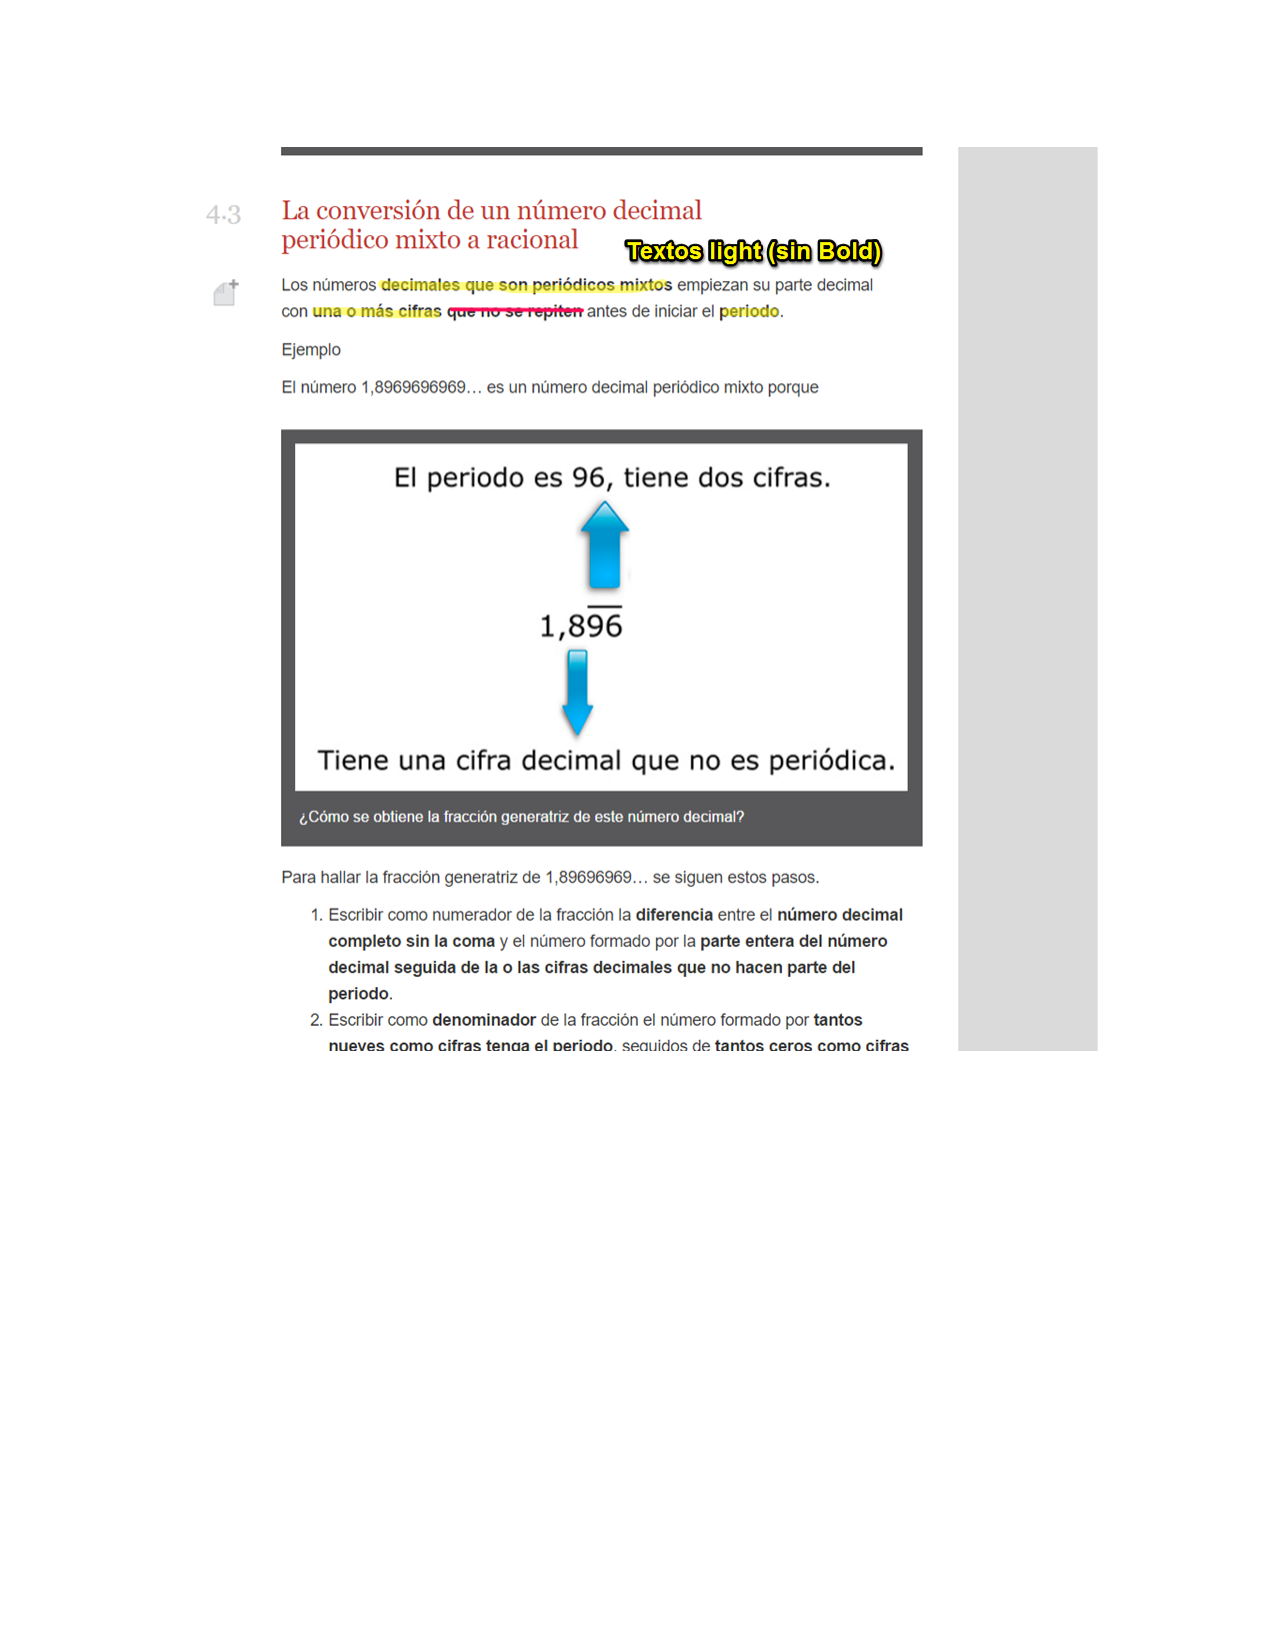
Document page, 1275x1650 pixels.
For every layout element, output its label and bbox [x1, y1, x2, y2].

picture [177, 147, 1098, 1051]
